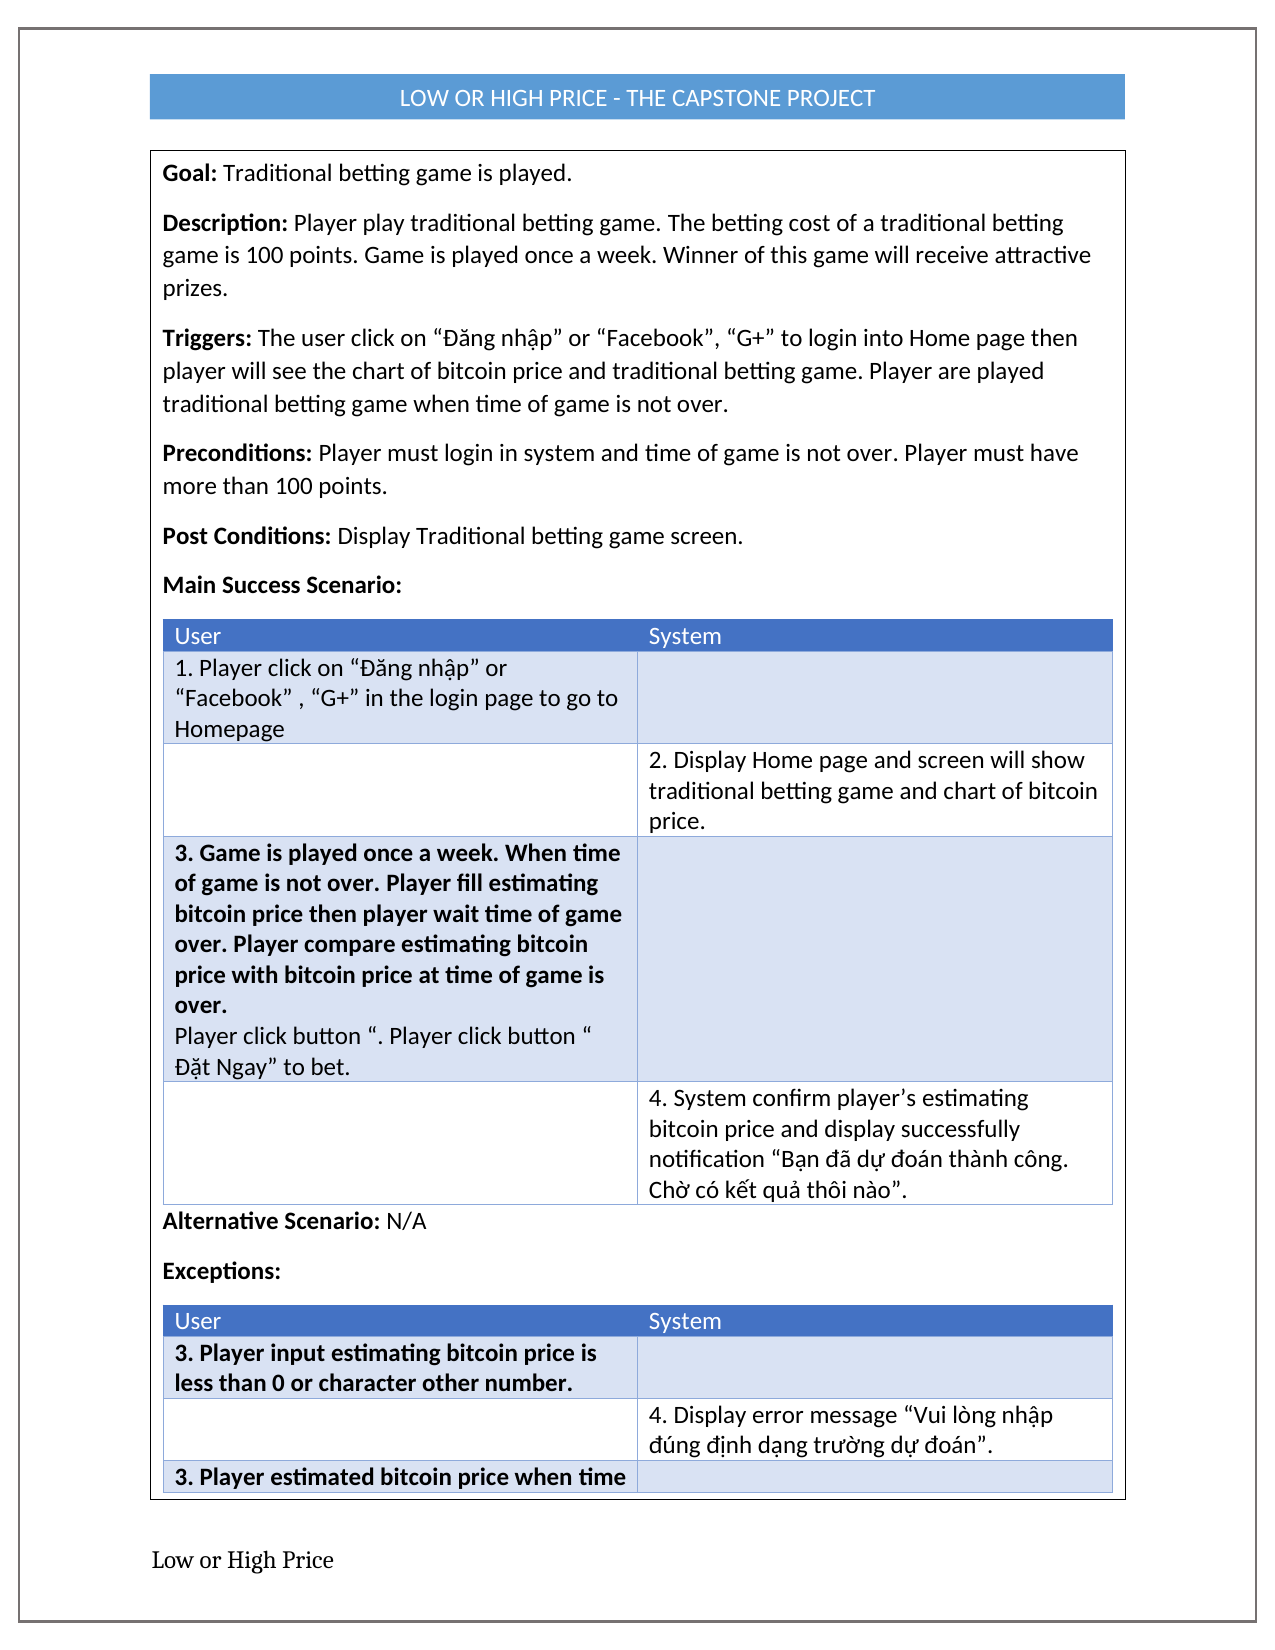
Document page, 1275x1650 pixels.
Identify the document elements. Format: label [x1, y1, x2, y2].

table_cell [151, 151, 1125, 1499]
